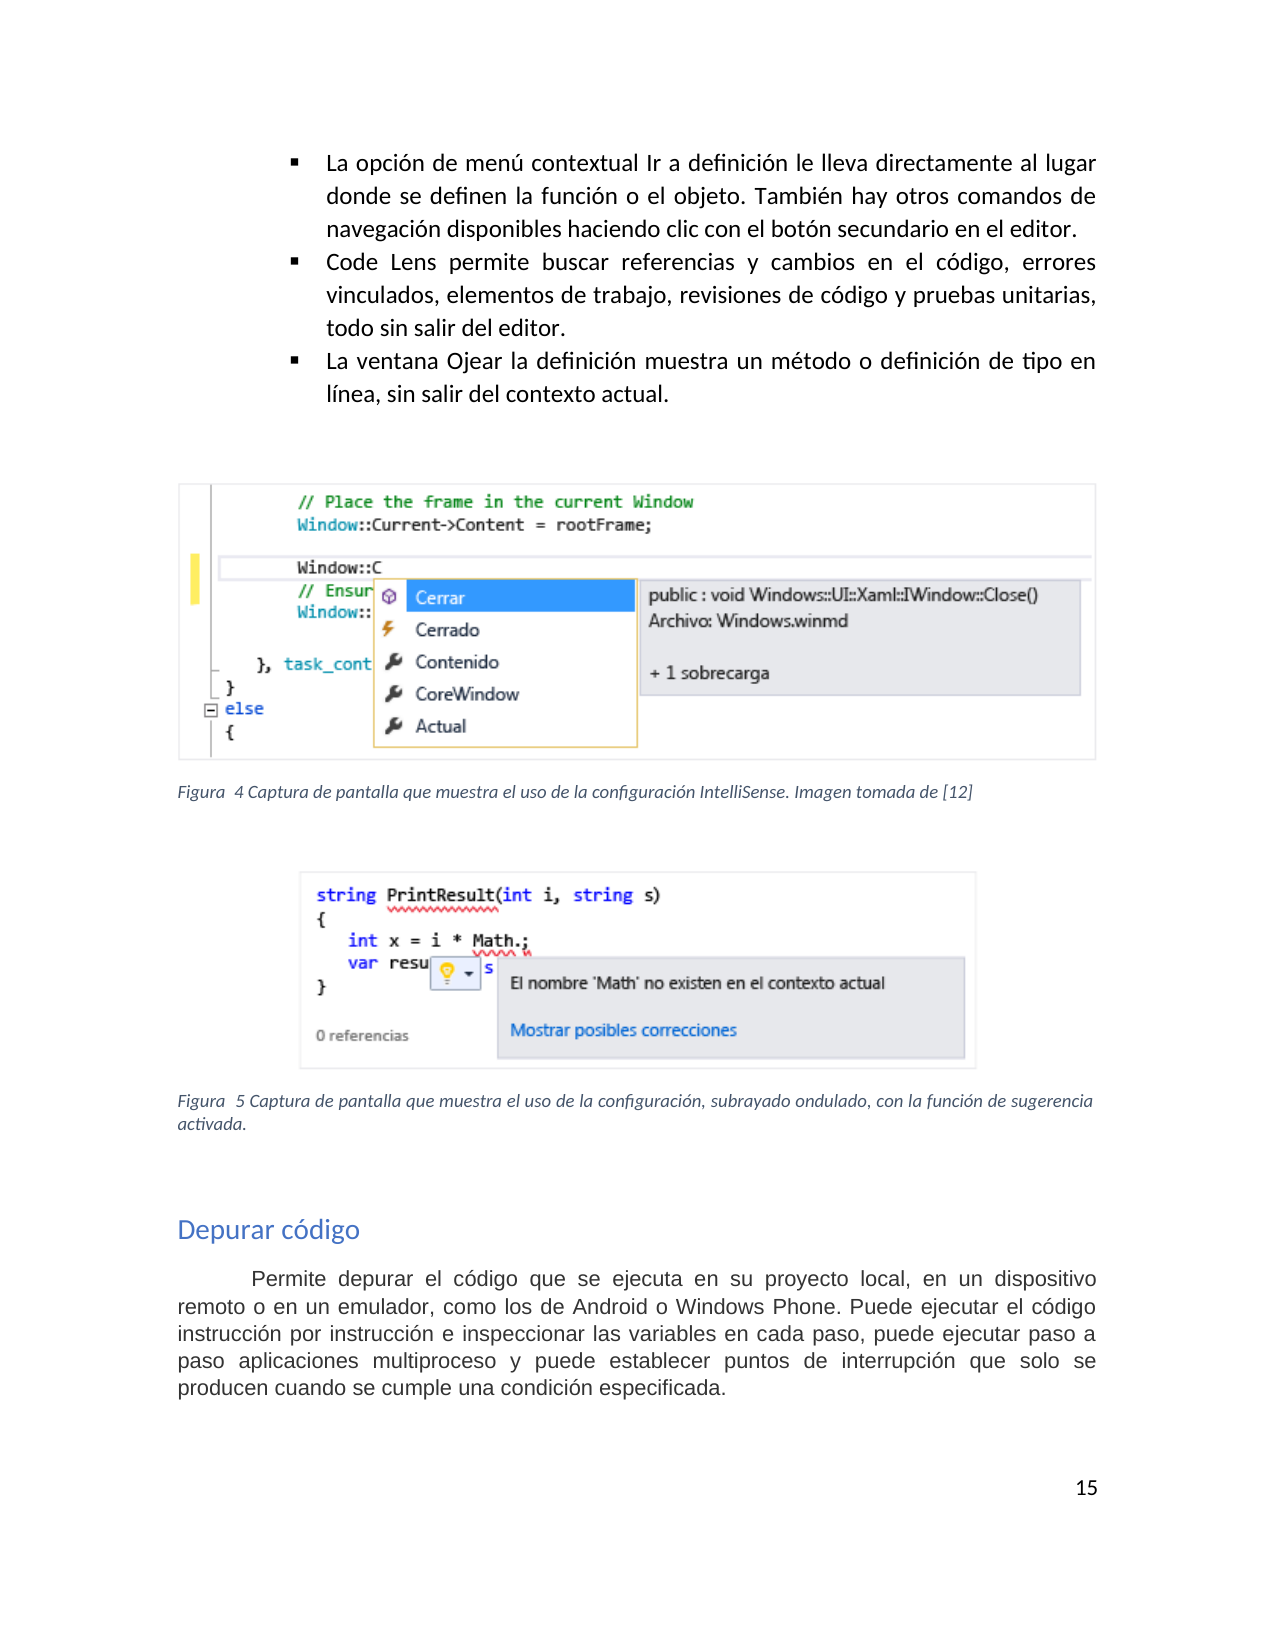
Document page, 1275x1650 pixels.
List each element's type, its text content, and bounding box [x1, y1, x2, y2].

list La ventana Ojear la definición muestra un método o definición de tipo en línea, sin salir del contexto actual. [288, 345, 1098, 408]
text Permite depurar el código que se ejecuta en su proyecto local, en un dispositivo remoto o en un emulador, como los de Android o Windows Phone. Puede ejecutar el código instrucción por instrucción e inspeccionar las variables en cada paso, puede ejecutar paso a paso aplicaciones multiproceso y puede establecer puntos de interrupción que solo se producen cuando se cumple una condición especificada. [177, 1266, 1098, 1400]
text Figura 5 Captura de pantalla que muestra el uso de la configuración, subrayado ondulado, con la función de sugerencia activada. [177, 1089, 1098, 1135]
text Figura 4 Captura de pantalla que muestra el uso de la configuración IntelliSense. Imagen tomada de [12] [177, 780, 1098, 803]
list La opción de menú contextual Ir a definición le lleva directamente al lugar donde se definen la función o el objeto. También hay otros comandos de navegación disponibles haciendo clic con el botón secundario en el editor. [288, 148, 1098, 244]
picture [177, 482, 1098, 762]
text Depurar código [177, 1211, 1098, 1247]
list Code Lens permite buscar referencias y cambios en el código, errores vinculados, elementos de trabajo, revisiones de código y pruebas unitarias, todo sin salir del editor. [288, 246, 1098, 343]
picture [297, 870, 978, 1071]
